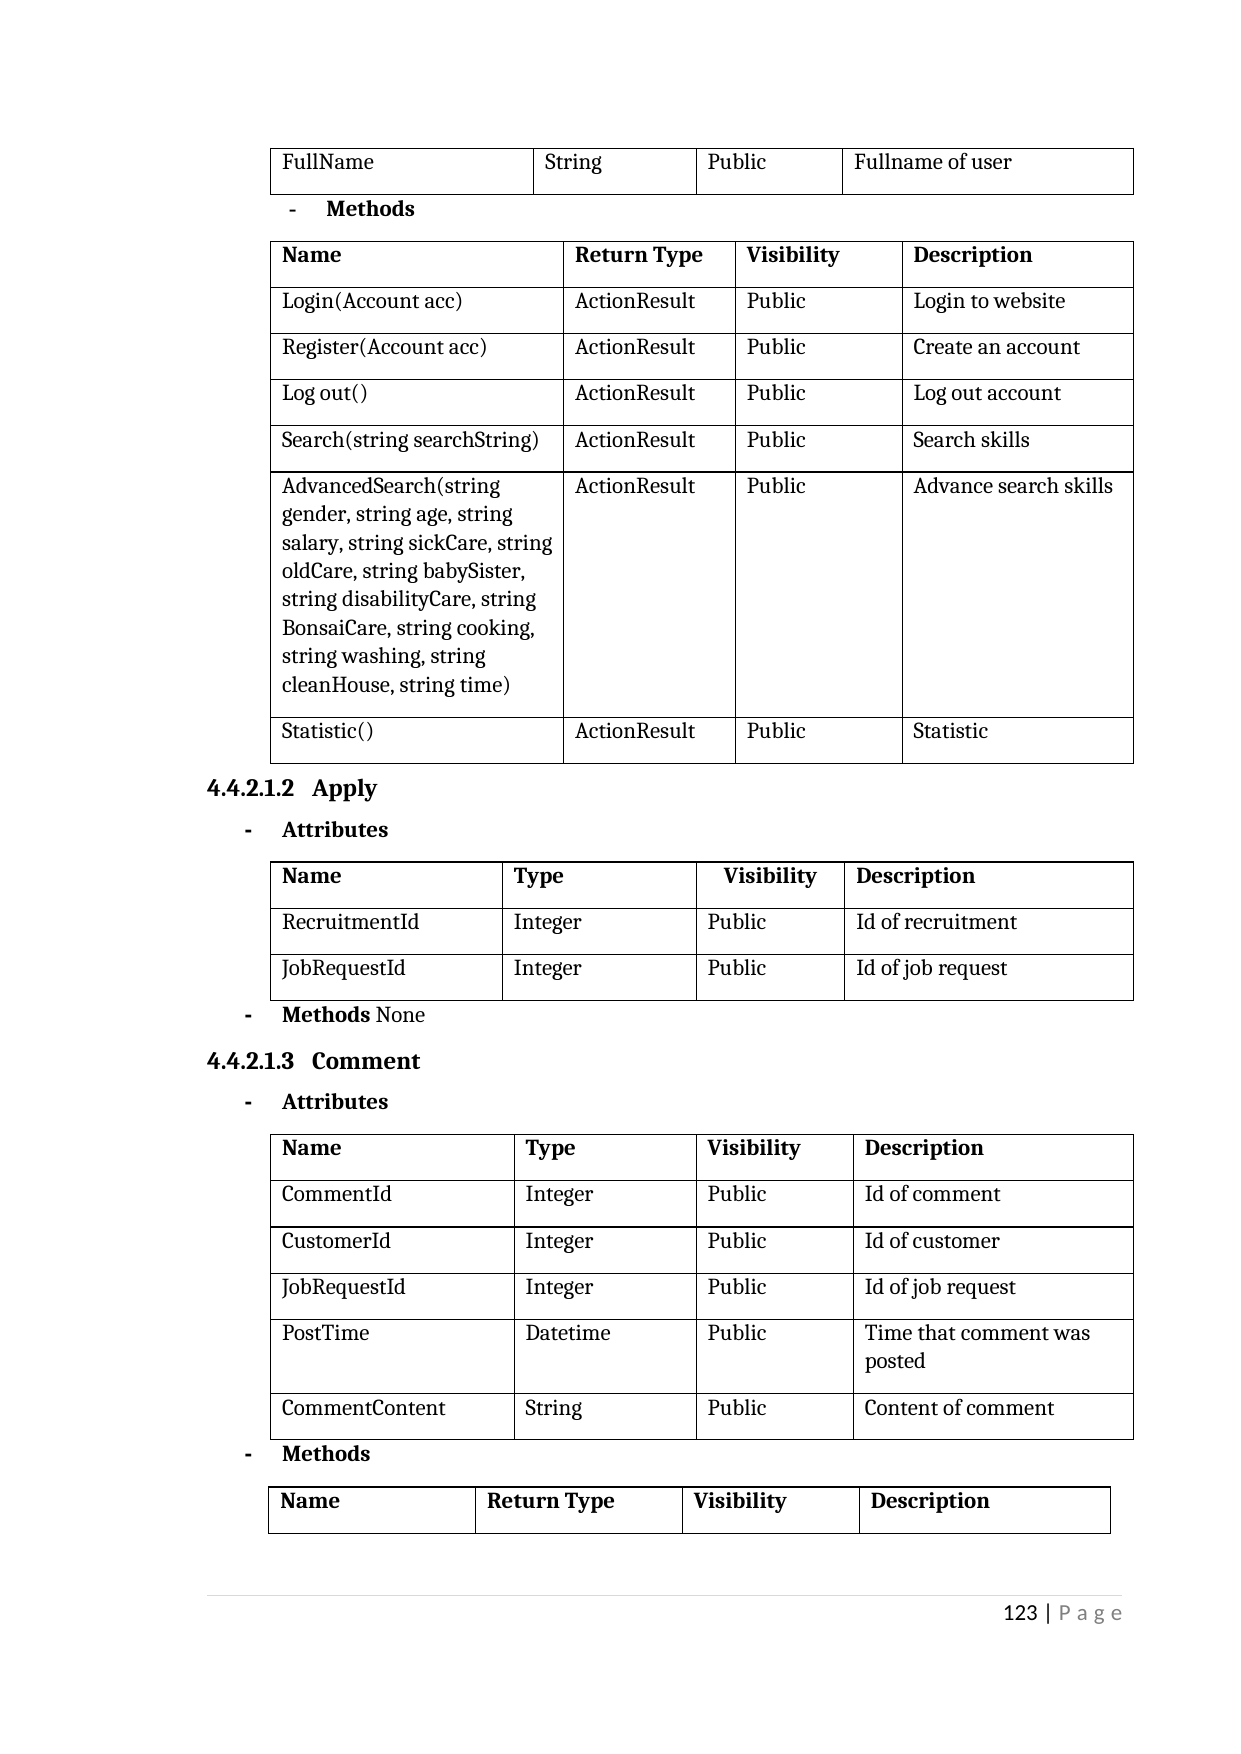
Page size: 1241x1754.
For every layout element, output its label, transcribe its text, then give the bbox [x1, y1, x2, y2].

table_cell String [515, 1394, 696, 1439]
table_cell Public [736, 426, 902, 471]
list Attributes [244, 816, 1122, 843]
table_cell Time that comment was posted [854, 1320, 1133, 1393]
table_cell JobRequestId [271, 1274, 514, 1319]
table_header Visibility [697, 863, 844, 908]
table_cell Statistic [903, 718, 1133, 763]
table_cell JobRequestId [271, 955, 502, 1000]
table_cell Id of recruitment [845, 909, 1133, 954]
table_cell Public [697, 909, 844, 954]
table_cell AdvancedSearch(string gender, string age, string salary, string sickCare, string oldCare, string babySister, string disabilityCare, string BonsaiCare, string cooking, string washing, string cleanHouse, string time) [271, 473, 563, 717]
table_cell CommentId [271, 1181, 514, 1226]
table_cell ActionResult [564, 426, 735, 471]
table_cell CustomerId [271, 1228, 514, 1272]
table_header Visibility [683, 1488, 859, 1532]
table_cell Public [697, 1274, 853, 1319]
table_cell Public [736, 334, 902, 379]
subtitle Comment [207, 1047, 1122, 1076]
table_cell Content of comment [854, 1394, 1133, 1439]
table_header Name [269, 1488, 475, 1532]
table_cell PostTime [271, 1320, 514, 1393]
table_cell Public [736, 380, 902, 425]
table_cell Id of job request [845, 955, 1133, 1000]
table_cell Public [697, 149, 842, 194]
table_cell Id of job request [854, 1274, 1133, 1319]
table_cell Advance search skills [903, 473, 1133, 717]
table_cell Integer [503, 955, 696, 1000]
table_header Return Type [564, 242, 735, 287]
table_cell FullName [271, 149, 533, 194]
table_cell Integer [503, 909, 696, 954]
table_header Description [860, 1488, 1110, 1532]
table_cell RecruitmentId [271, 909, 502, 954]
table_cell Id of comment [854, 1181, 1133, 1226]
list Methods None [244, 1001, 1122, 1028]
table_header Name [271, 1135, 514, 1180]
table_cell Search(string searchString) [271, 426, 563, 471]
table_cell CommentContent [271, 1394, 514, 1439]
table_cell Statistic() [271, 718, 563, 763]
table_cell Public [736, 473, 902, 717]
table_cell Public [736, 718, 902, 763]
table_header Name [271, 863, 502, 908]
list Methods [289, 195, 1122, 222]
table_cell Public [697, 1181, 853, 1226]
table_cell String [534, 149, 696, 194]
table_cell ActionResult [564, 288, 735, 333]
table_cell ActionResult [564, 334, 735, 379]
table_cell ActionResult [564, 473, 735, 717]
table_cell Public [697, 955, 844, 1000]
table_cell Login to website [903, 288, 1133, 333]
table_cell Public [697, 1320, 853, 1393]
table_cell Search skills [903, 426, 1133, 471]
table_cell Public [697, 1228, 853, 1272]
table_header Name [271, 242, 563, 287]
table_header Description [903, 242, 1133, 287]
table_cell Log out() [271, 380, 563, 425]
list Methods [244, 1440, 1122, 1468]
table_cell Register(Account acc) [271, 334, 563, 379]
table_cell Integer [515, 1274, 696, 1319]
table_cell Datetime [515, 1320, 696, 1393]
list Attributes [244, 1088, 1122, 1115]
table_cell ActionResult [564, 380, 735, 425]
table_header Visibility [736, 242, 902, 287]
table_header Type [503, 863, 696, 908]
table_cell Public [697, 1394, 853, 1439]
table_cell ActionResult [564, 718, 735, 763]
table_cell Integer [515, 1228, 696, 1272]
table_cell Id of customer [854, 1228, 1133, 1272]
table_cell Create an account [903, 334, 1133, 379]
table_cell Log out account [903, 380, 1133, 425]
table_header Description [845, 863, 1133, 908]
table_cell Fullname of user [843, 149, 1133, 194]
table_header Description [854, 1135, 1133, 1180]
table_header Type [515, 1135, 696, 1180]
table_header Return Type [476, 1488, 682, 1532]
table_cell Public [736, 288, 902, 333]
table_cell Login(Account acc) [271, 288, 563, 333]
table_cell Integer [515, 1181, 696, 1226]
table_header Visibility [697, 1135, 853, 1180]
subtitle Apply [207, 774, 1122, 803]
